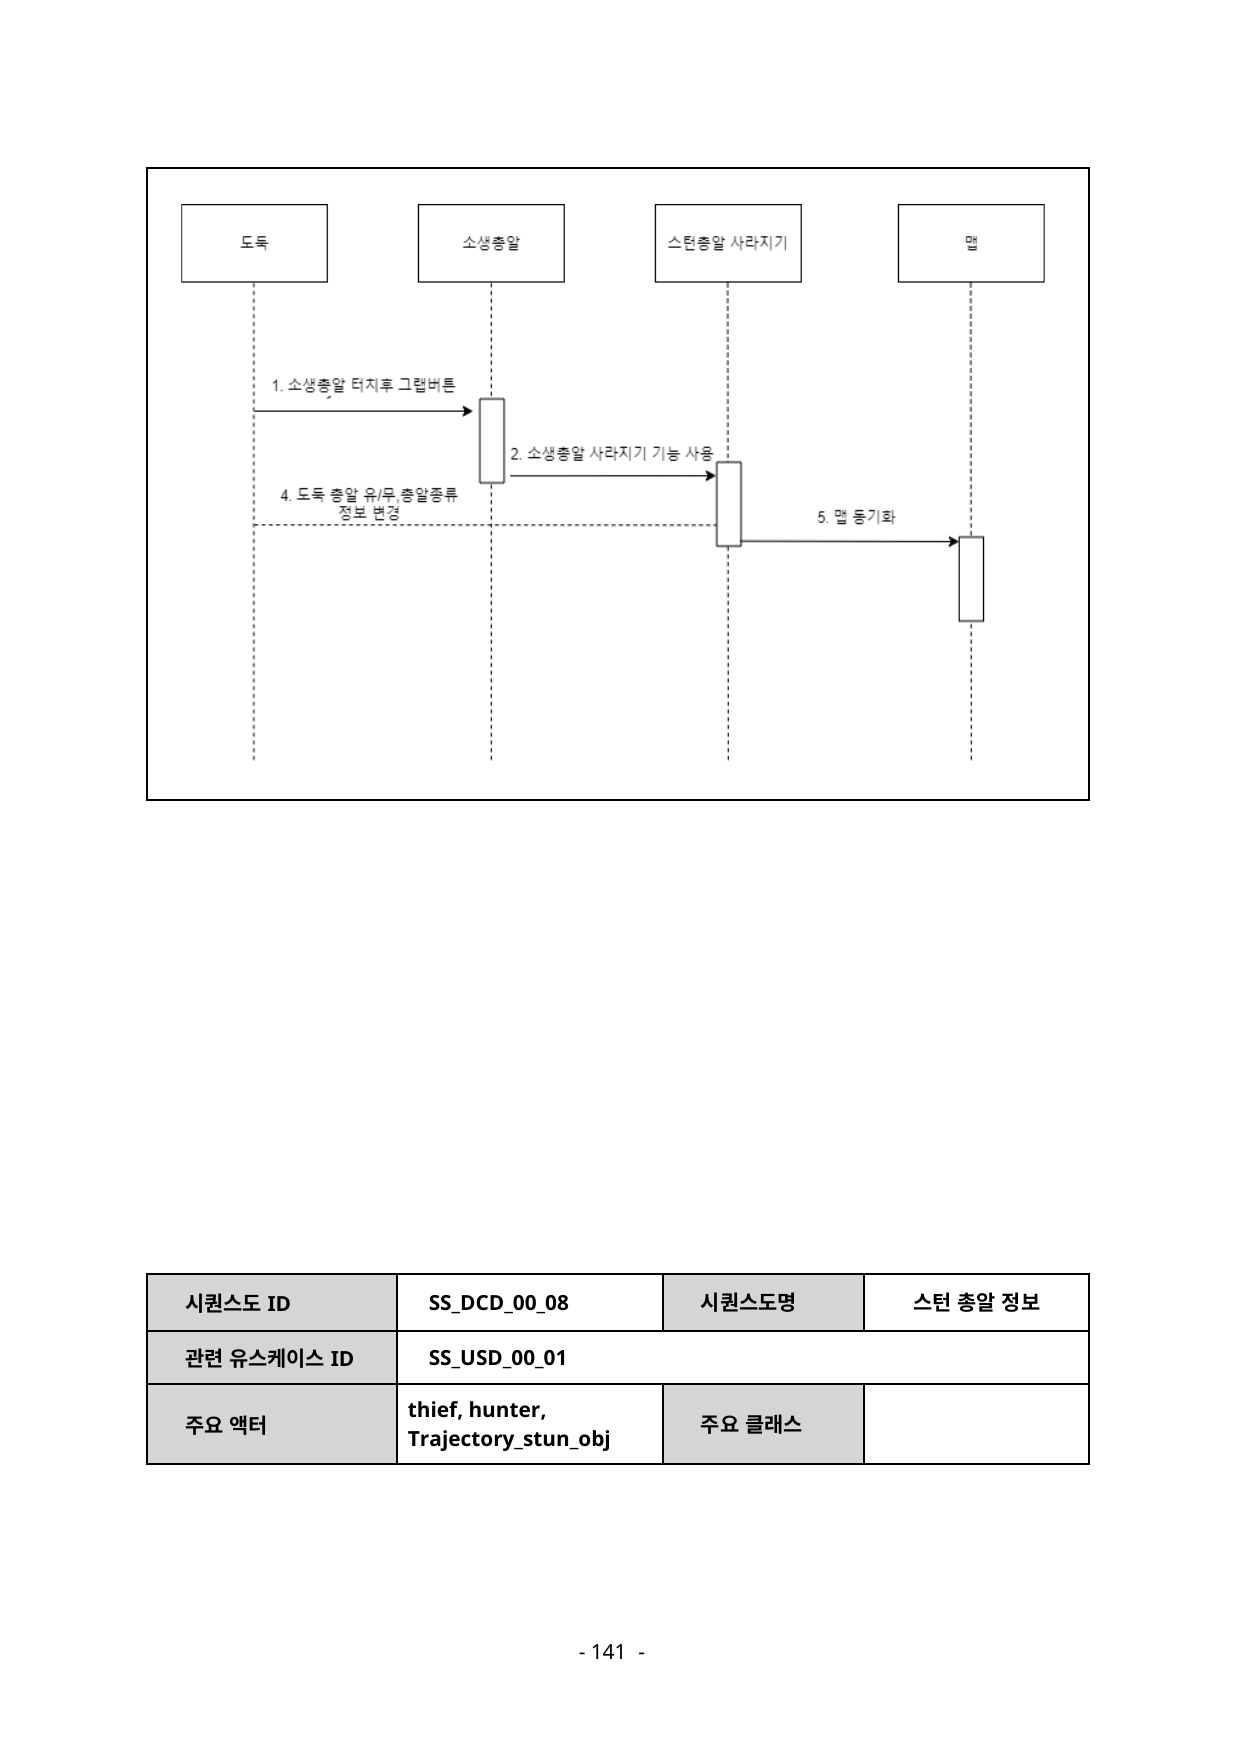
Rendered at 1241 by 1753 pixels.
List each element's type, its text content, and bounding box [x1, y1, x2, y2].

table_cell [148, 169, 1088, 799]
table_header 시퀀스도 ID [148, 1275, 396, 1330]
table_cell 관련 유스케이스 ID [148, 1332, 396, 1383]
table_header SS_DCD_00_08 [398, 1275, 662, 1330]
table_cell 주요 클래스 [664, 1385, 863, 1463]
table_header 스턴 총알 정보 [865, 1275, 1088, 1330]
picture [181, 204, 1045, 762]
table_cell thief, hunter, Trajectory_stun_obj [398, 1385, 662, 1463]
table_cell SS_USD_00_01 [398, 1332, 1088, 1383]
table_header 시퀀스도명 [664, 1275, 863, 1330]
table_cell [865, 1385, 1088, 1463]
table_cell 주요 액터 [148, 1385, 396, 1463]
